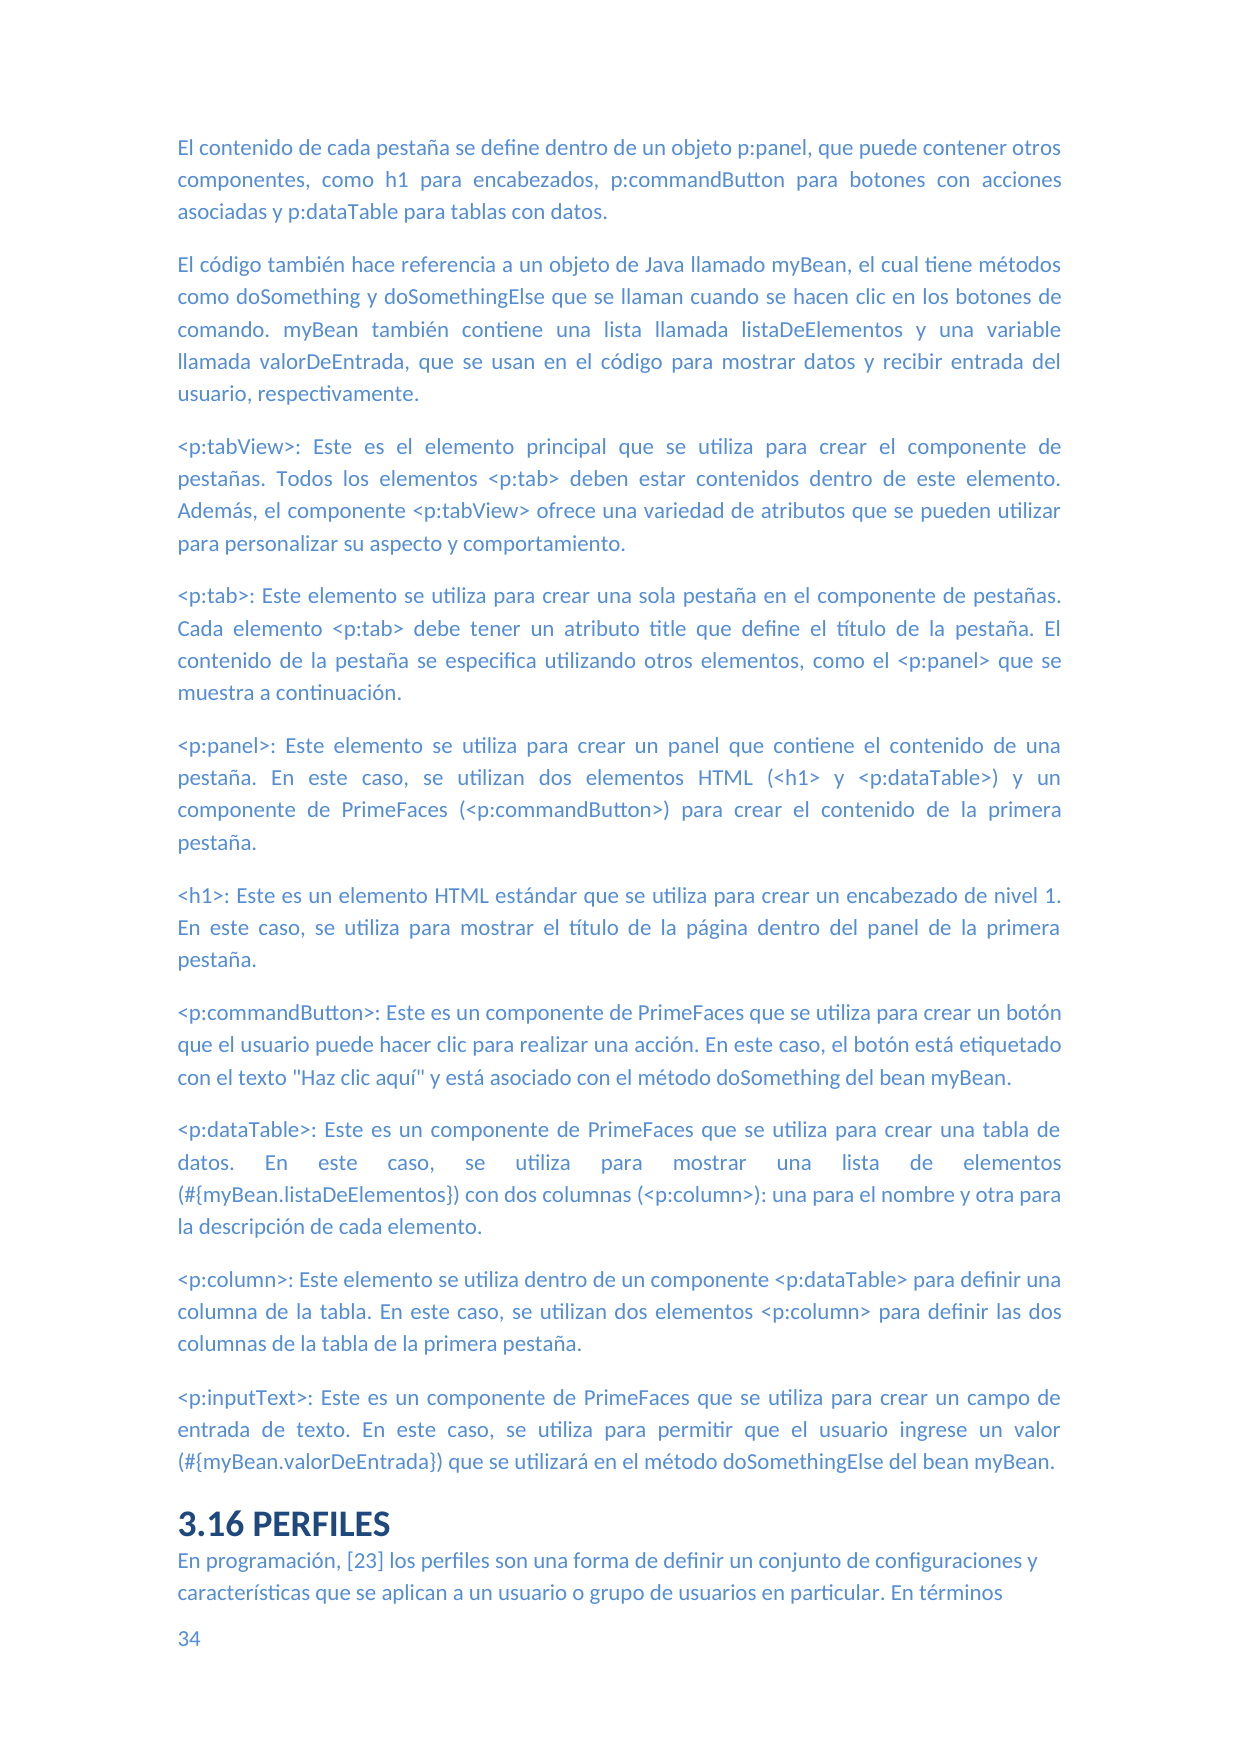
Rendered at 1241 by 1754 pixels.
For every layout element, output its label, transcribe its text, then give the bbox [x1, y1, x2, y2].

text <p:column>: Este elemento se utiliza dentro de un componente <p:dataTable> para definir una columna de la tabla. En este caso, se utilizan dos elementos <p:column> para definir las dos columnas de la tabla de la primera pestaña. [177, 1265, 1063, 1358]
text <p:panel>: Este elemento se utiliza para crear un panel que contiene el contenido de una pestaña. En este caso, se utilizan dos elementos HTML (<h1> y <p:dataTable>) y un componente de PrimeFaces (<p:commandButton>) para crear el contenido de la primera pestaña. [177, 731, 1063, 856]
text El contenido de cada pestaña se define dentro de un objeto p:panel, que puede contener otros componentes, como h1 para encabezados, p:commandButton para botones con acciones asociadas y p:dataTable para tablas con datos. [177, 133, 1063, 225]
text <p:tabView>: Este es el elemento principal que se utiliza para crear el componente de pestañas. Todos los elementos <p:tab> deben estar contenidos dentro de este elemento. Además, el componente <p:tabView> ofrece una variedad de atributos que se pueden utilizar para personalizar su aspecto y comportamiento. [177, 432, 1063, 557]
text <p:dataTable>: Este es un componente de PrimeFaces que se utiliza para crear una tabla de datos. En este caso, se utiliza para mostrar una lista de elementos (#{myBean.listaDeElementos}) con dos columnas (<p:column>): una para el nombre y otra para la descripción de cada elemento. [177, 1116, 1063, 1240]
text <h1>: Este es un elemento HTML estándar que se utiliza para crear un encabezado de nivel 1. En este caso, se utiliza para mostrar el título de la página dentro del panel de la primera pestaña. [177, 881, 1063, 973]
text <p:commandButton>: Este es un componente de PrimeFaces que se utiliza para crear un botón que el usuario puede hacer clic para realizar una acción. En este caso, el botón está etiquetado con el texto "Haz clic aquí" y está asociado con el método doSomething del bean myBean. [177, 998, 1063, 1091]
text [177, 1546, 1063, 1606]
text El código también hace referencia a un objeto de Java llamado myBean, el cual tiene métodos como doSomething y doSomethingElse que se llaman cuando se hacen clic en los botones de comando. myBean también contiene una lista llamada listaDeElementos y una variable llamada valorDeEntrada, que se usan en el código para mostrar datos y recibir entrada del usuario, respectivamente. [177, 250, 1063, 407]
subtitle PERFILES [177, 1500, 1063, 1546]
text <p:inputText>: Este es un componente de PrimeFaces que se utiliza para crear un campo de entrada de texto. En este caso, se utiliza para permitir que el usuario ingrese un valor (#{myBean.valorDeEntrada}) que se utilizará en el método doSomethingElse del bean myBean. [177, 1383, 1063, 1475]
text <p:tab>: Este elemento se utiliza para crear una sola pestaña en el componente de pestañas. Cada elemento <p:tab> debe tener un atributo title que define el título de la pestaña. El contenido de la pestaña se especifica utilizando otros elementos, como el <p:panel> que se muestra a continuación. [177, 582, 1063, 706]
